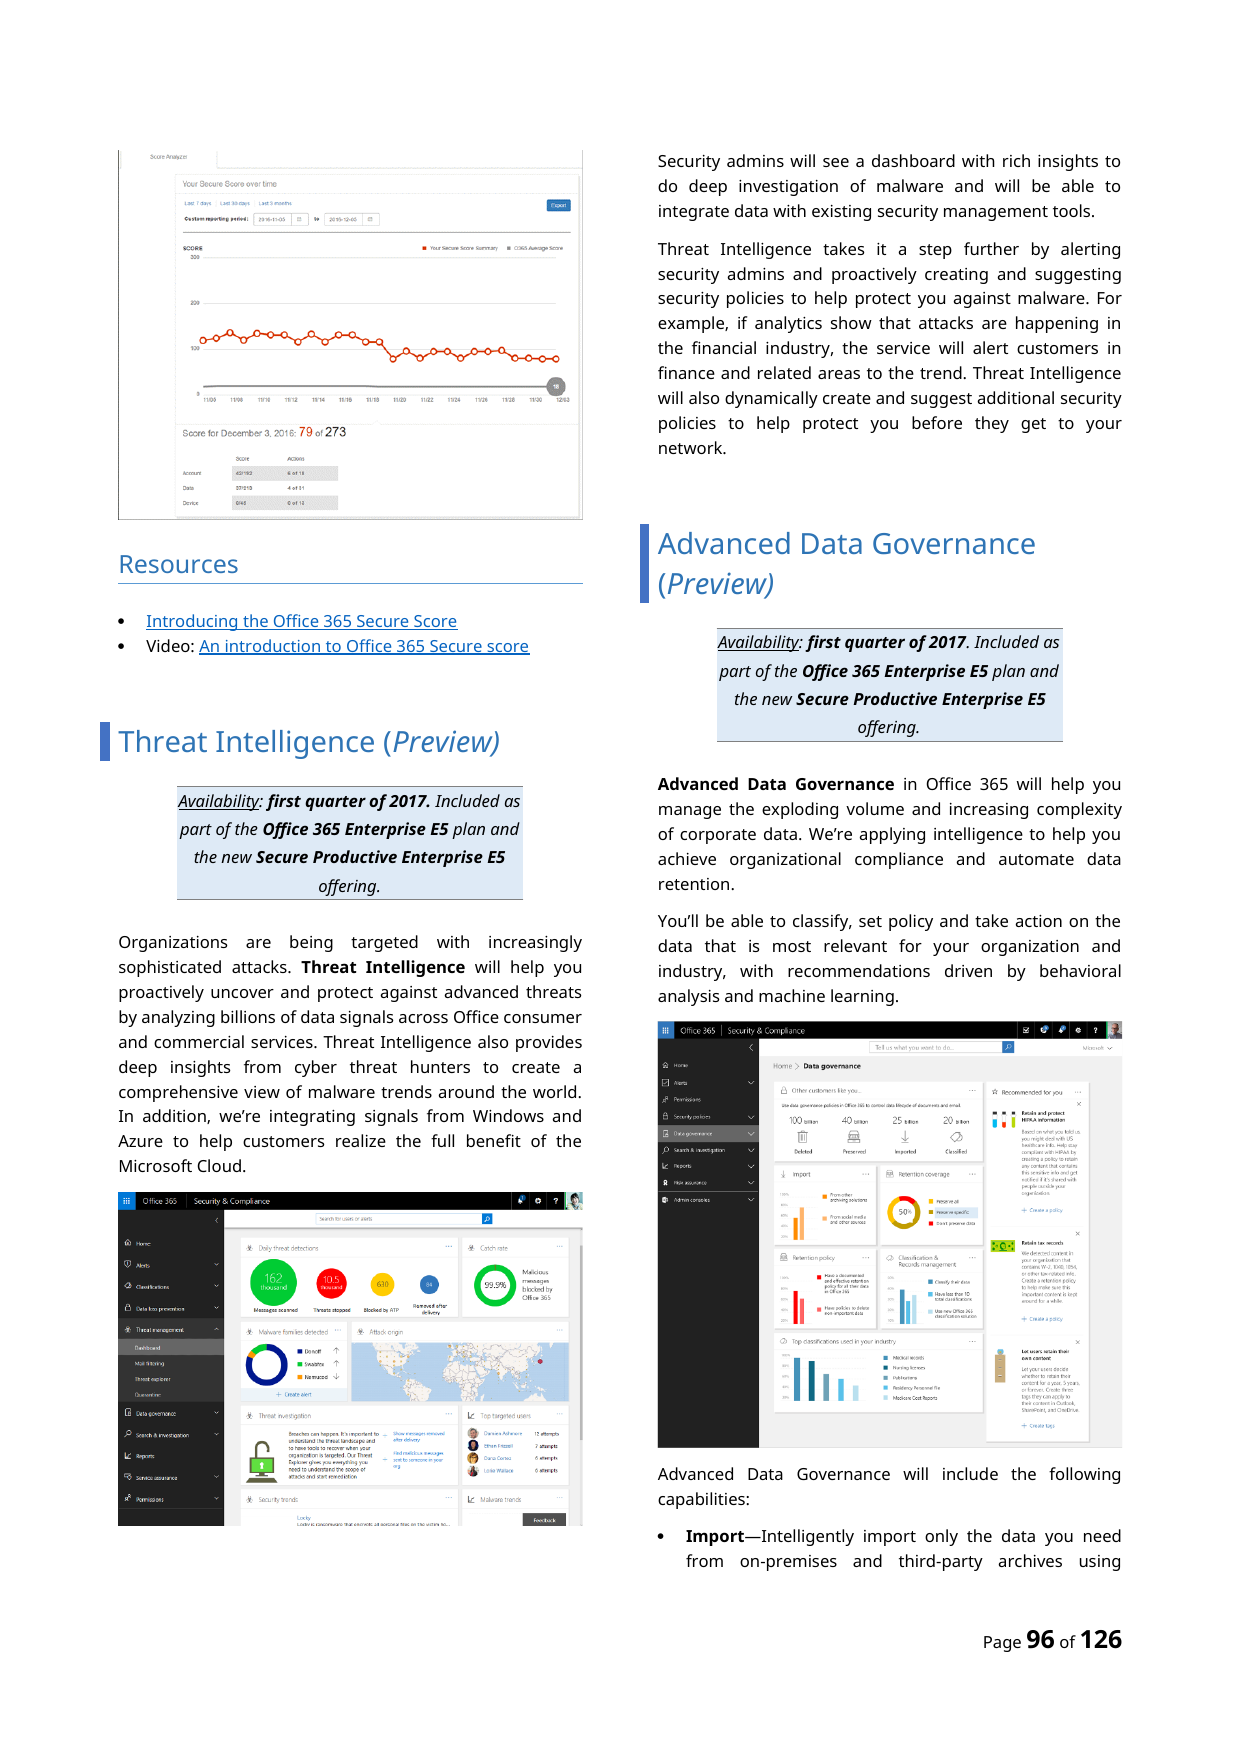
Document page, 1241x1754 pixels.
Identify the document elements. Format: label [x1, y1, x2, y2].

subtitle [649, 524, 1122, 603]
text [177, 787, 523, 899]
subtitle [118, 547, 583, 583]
picture [118, 150, 583, 520]
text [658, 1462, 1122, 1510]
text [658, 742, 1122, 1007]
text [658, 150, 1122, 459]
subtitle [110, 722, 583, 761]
picture [657, 1021, 1123, 1448]
picture [118, 1192, 583, 1526]
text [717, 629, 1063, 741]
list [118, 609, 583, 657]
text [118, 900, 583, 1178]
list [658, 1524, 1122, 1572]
